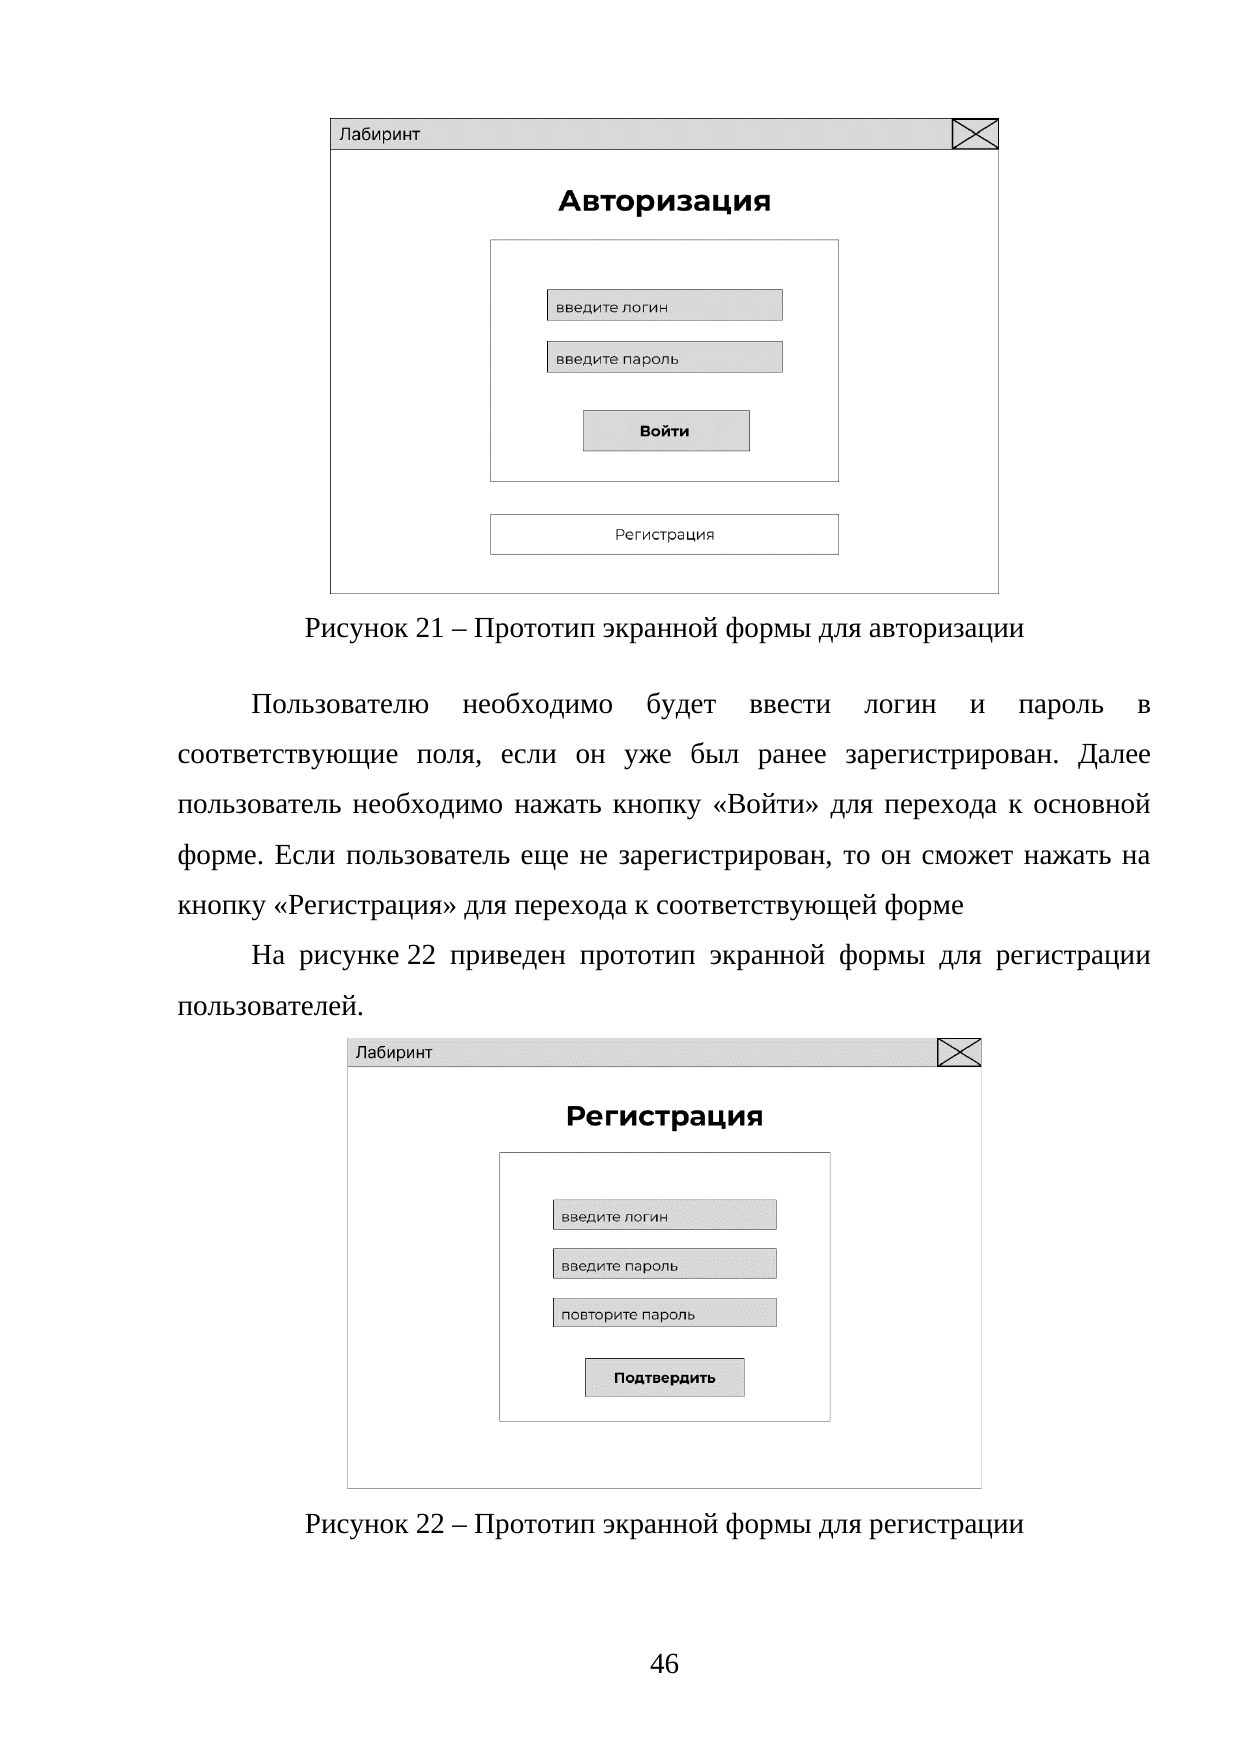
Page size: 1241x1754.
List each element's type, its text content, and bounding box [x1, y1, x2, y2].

picture [330, 118, 999, 594]
picture [347, 1038, 982, 1489]
text Пользователю необходимо будет ввести логин и пароль в соответствующие поля, если он уже был ранее зарегистрирован. Далее пользователь необходимо нажать кнопку «Войти» для перехода к основной форме. Если пользователь еще не зарегистрирован, то он сможет нажать на кнопку «Регистрация» для перехода к соответствующей форме [177, 686, 1152, 921]
text На рисунке 22 приведен прототип экранной формы для регистрации пользователей. [177, 937, 1152, 1021]
